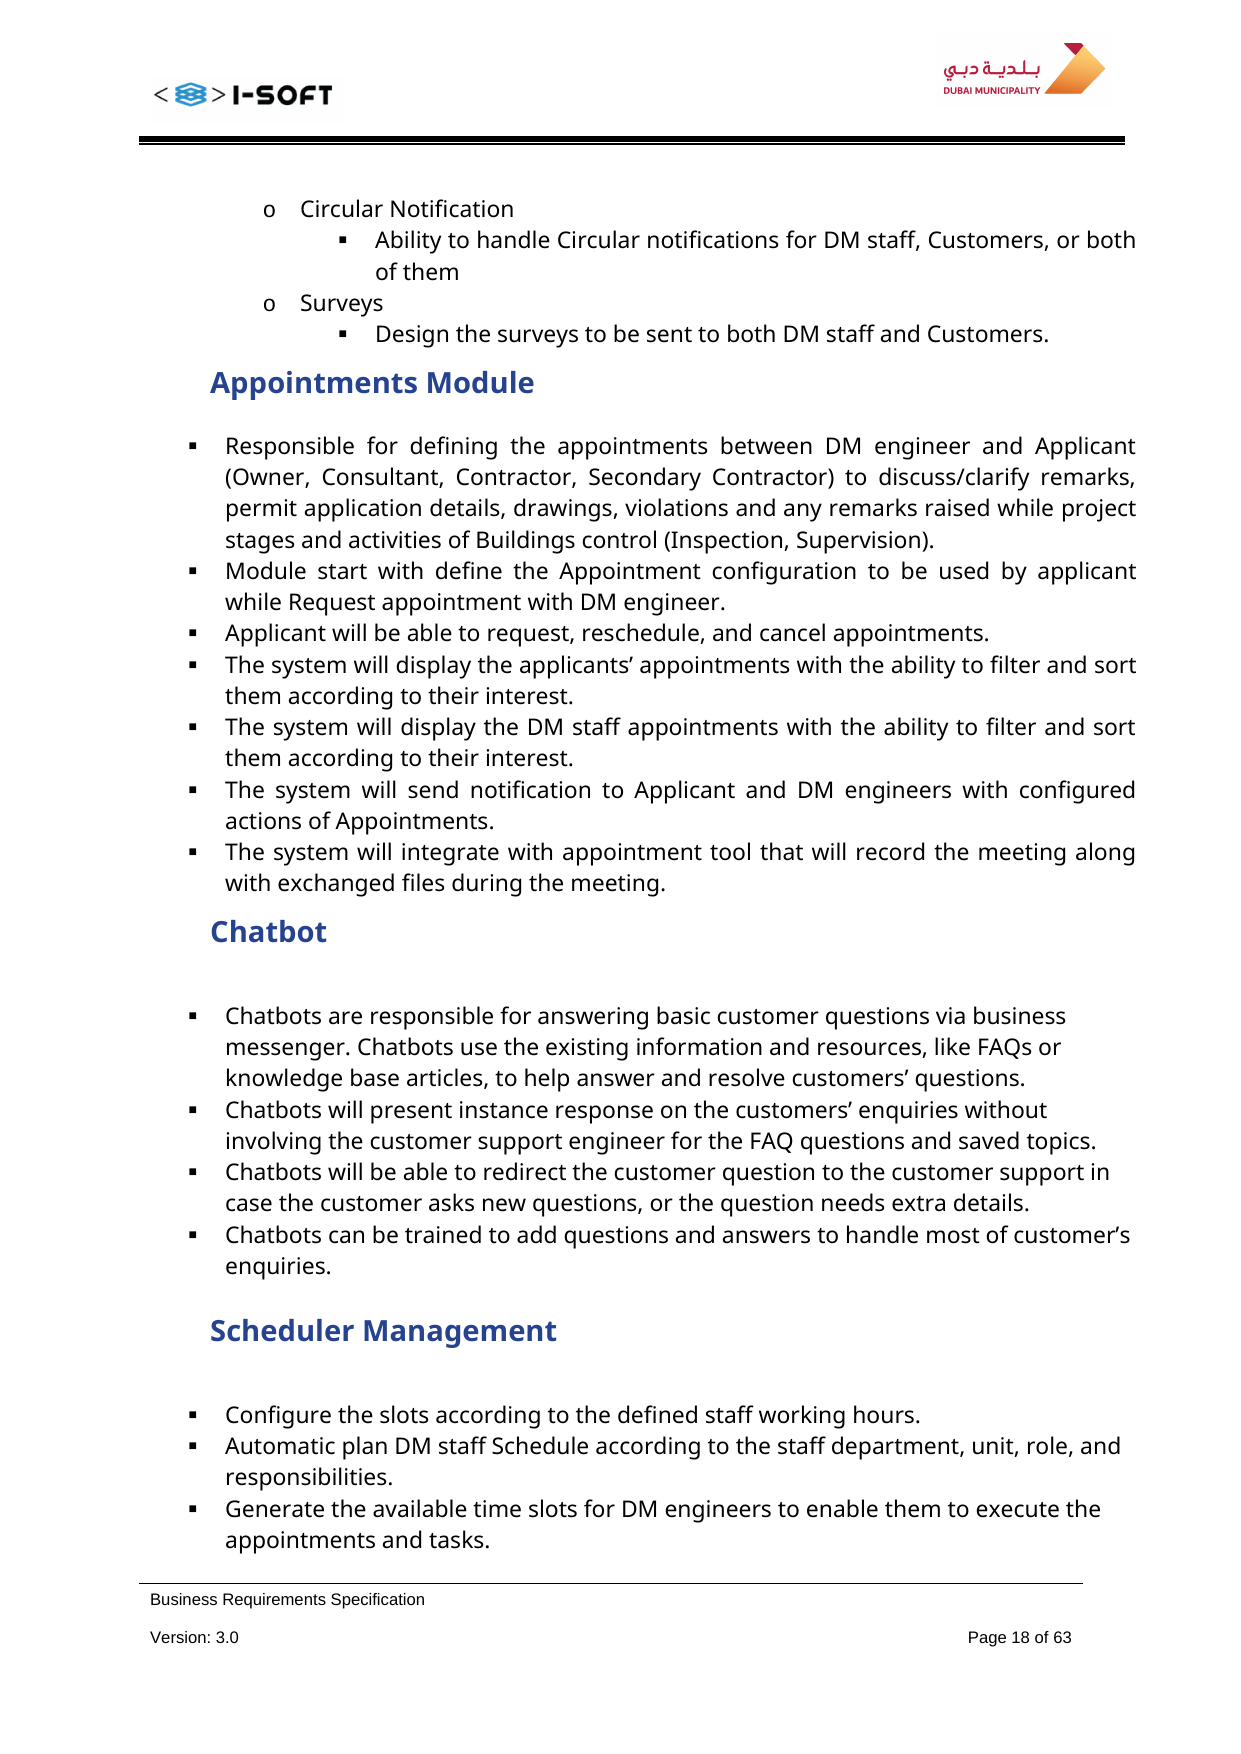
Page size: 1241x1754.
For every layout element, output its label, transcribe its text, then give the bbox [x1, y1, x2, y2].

list Responsible for defining the appointments between DM engineer and Applicant (Owner, Consultant, Contractor, Secondary Contractor) to discuss/clarify remarks, permit application details, drawings, violations and any remarks raised while project stages and activities of Buildings control (Inspection, Supervision). [187, 430, 1137, 555]
picture [150, 76, 346, 124]
subtitle Scheduler Management [210, 1310, 1137, 1350]
subtitle Appointments Module [210, 362, 1137, 402]
list Generate the available time slots for DM engineers to enable them to execute the appointments and tasks. [187, 1493, 1137, 1555]
list Surveys [262, 287, 1137, 318]
list Automatic plan DM staff Schedule according to the staff department, unit, role, and responsibilities. [187, 1430, 1137, 1493]
list Applicant will be able to request, reschedule, and cancel appointments. [187, 617, 1137, 649]
subtitle Chatbot [210, 911, 1137, 951]
list Chatbots will present instance response on the customers’ enquiries without involving the customer support engineer for the FAQ questions and saved topics. [187, 1093, 1137, 1156]
list Configure the slots according to the defined staff working hours. [187, 1399, 1137, 1430]
list Ability to handle Circular notifications for DM staff, Customers, or both of them [337, 224, 1137, 287]
list Chatbots are responsible for answering basic customer questions via business messenger. Chatbots use the existing information and resources, like FAQs or knowledge base articles, to help answer and resolve customers’ questions. [187, 1000, 1137, 1093]
list Design the surveys to be sent to both DM staff and Customers. [337, 318, 1137, 349]
list Circular Notification [262, 193, 1137, 224]
picture [935, 34, 1114, 107]
list Chatbots will be able to redirect the customer question to the customer support in case the customer asks new questions, or the question needs extra details. [187, 1156, 1137, 1218]
list The system will display the applicants’ appointments with the ability to filter and sort them according to their interest. [187, 649, 1137, 711]
list The system will display the DM staff appointments with the ability to filter and sort them according to their interest. [187, 711, 1137, 774]
list Module start with define the Appointment configuration to be used by applicant while Request appointment with DM engineer. [187, 555, 1137, 617]
list The system will integrate with appointment tool that will record the meeting along with exchanged files during the meeting. [187, 836, 1137, 899]
list The system will send notification to Applicant and DM engineers with configured actions of Appointments. [187, 774, 1137, 836]
list Chatbots can be trained to add questions and answers to handle most of customer’s enquiries. [187, 1218, 1137, 1281]
